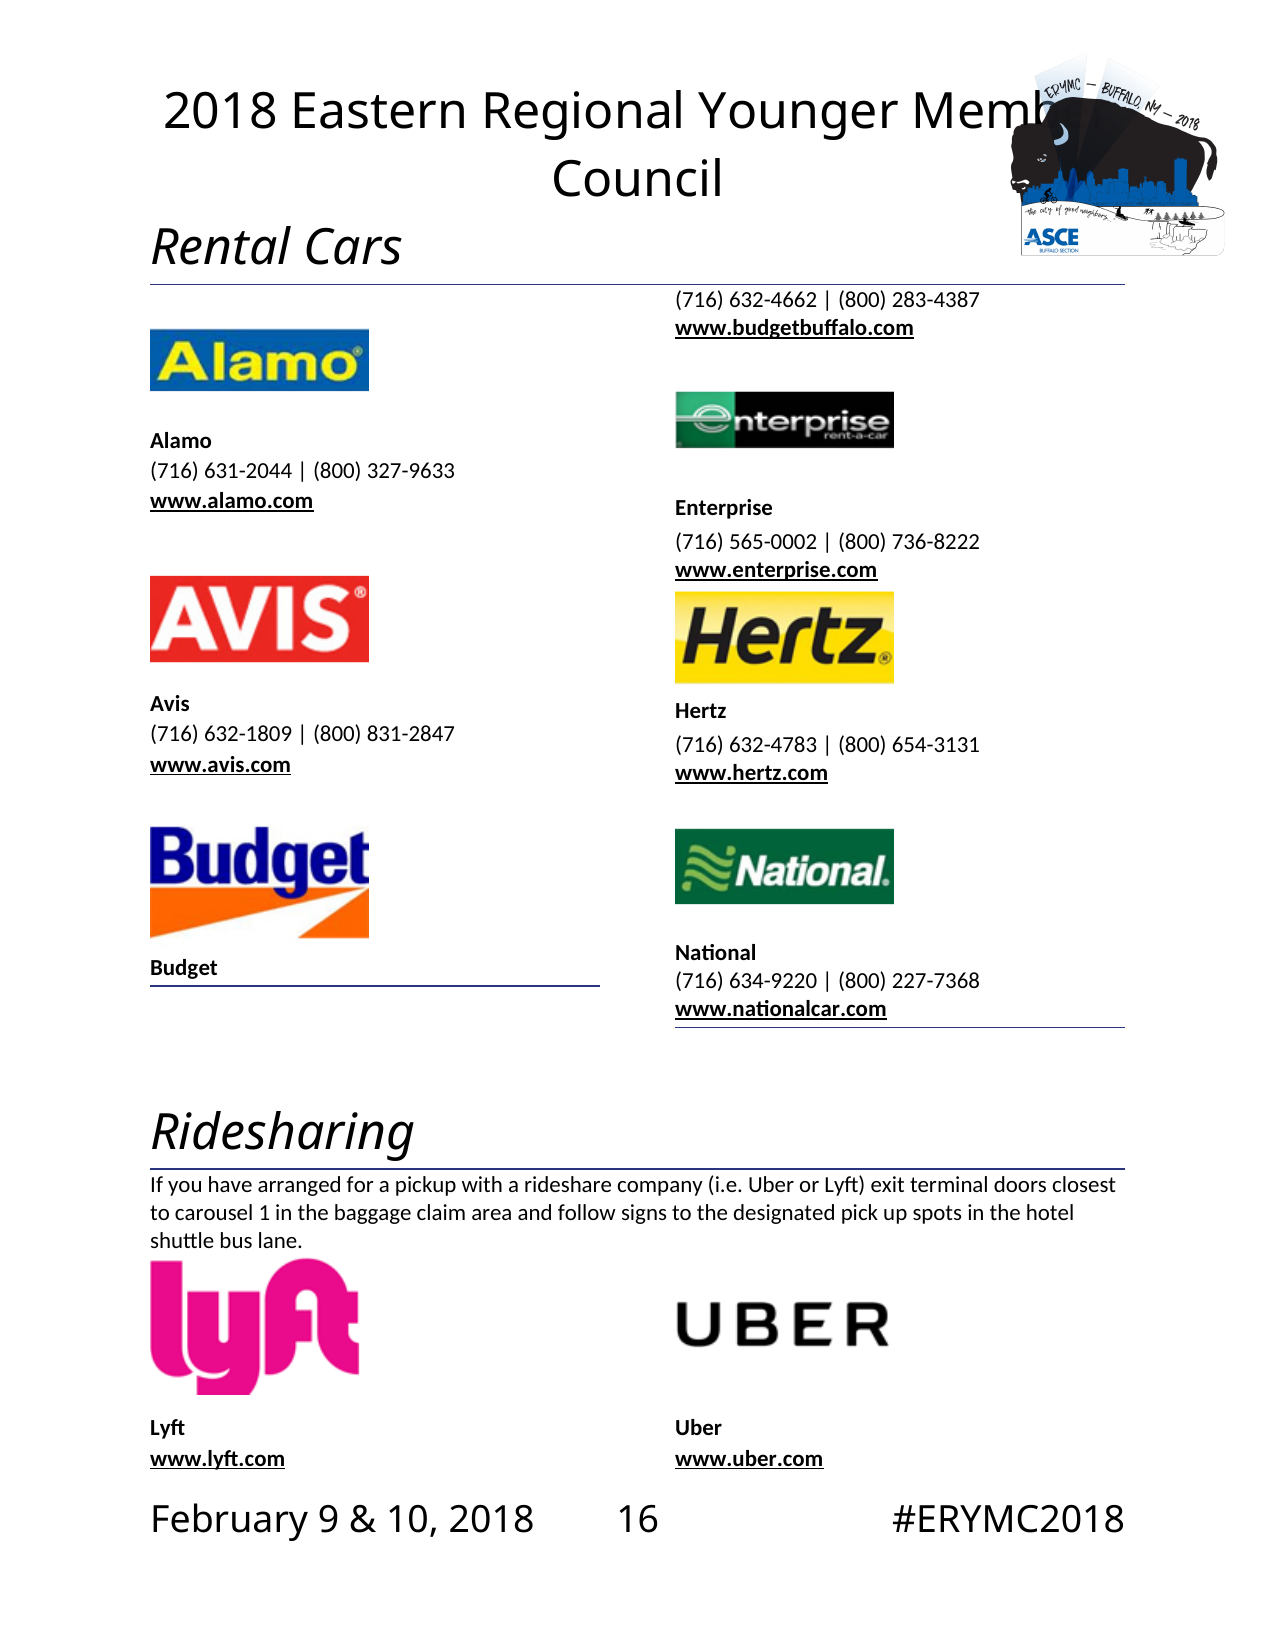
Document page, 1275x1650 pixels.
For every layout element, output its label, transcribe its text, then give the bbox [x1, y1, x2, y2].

picture [675, 560, 894, 702]
picture [150, 1254, 369, 1395]
text (716) 565-0002 | (800) 736-8222 www.enterprise.com [675, 527, 1125, 589]
text Enterprise [675, 493, 1125, 527]
picture [675, 1254, 894, 1395]
text Alamo (716) 631-2044 | (800) 327-9633 [150, 426, 600, 484]
text Budget [150, 953, 600, 985]
picture [675, 346, 894, 488]
text Hertz [675, 696, 1125, 730]
picture [675, 791, 894, 933]
text Uber www.uber.com [675, 1413, 1125, 1472]
text If you have arranged for a pickup with a rideshare company (i.e. Uber or Lyft) exit terminal doors closest to carousel 1 in the baggage claim area and follow signs to the designated pick up spots in the hotel shuttle bus lane. [150, 1170, 1125, 1254]
text Avis (716) 632-1809 | (800) 831-2847 www.avis.com [150, 689, 600, 778]
text (716) 632-4783 | (800) 654-3131 www.hertz.com [675, 730, 1125, 792]
picture [1003, 43, 1229, 259]
text National (716) 634-9220 | (800) 227-7368 www.nationalcar.com [675, 938, 1125, 1027]
picture [150, 810, 369, 951]
picture [150, 285, 369, 426]
text (716) 632-4662 | (800) 283-4387 www.budgetbuffalo.com [675, 285, 1125, 347]
text www.alamo.com [150, 486, 600, 514]
text Ridesharing [150, 1096, 1125, 1168]
text Rental Cars [150, 211, 1125, 284]
picture [150, 546, 369, 688]
text Lyft www.lyft.com [150, 1413, 600, 1472]
